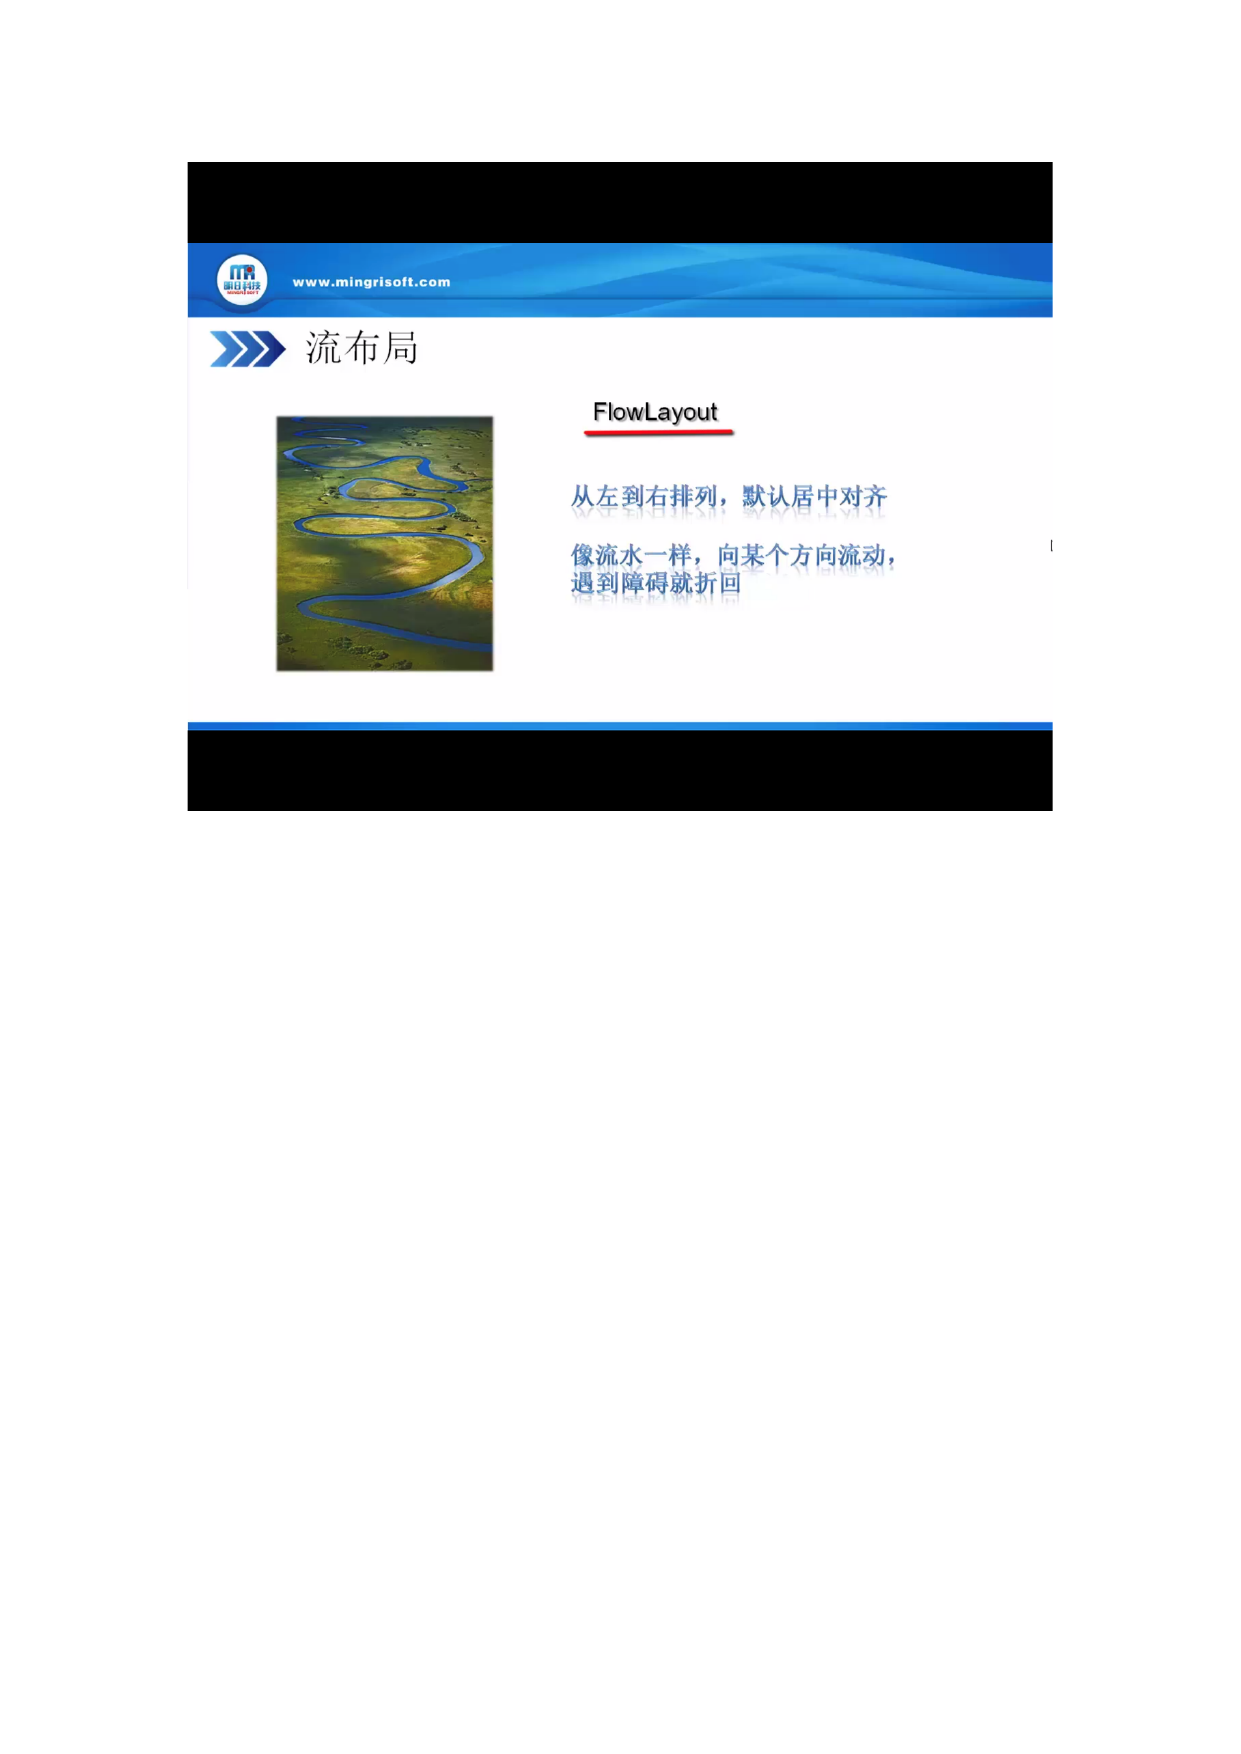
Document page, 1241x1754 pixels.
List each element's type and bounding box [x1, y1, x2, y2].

picture [187, 162, 1053, 811]
